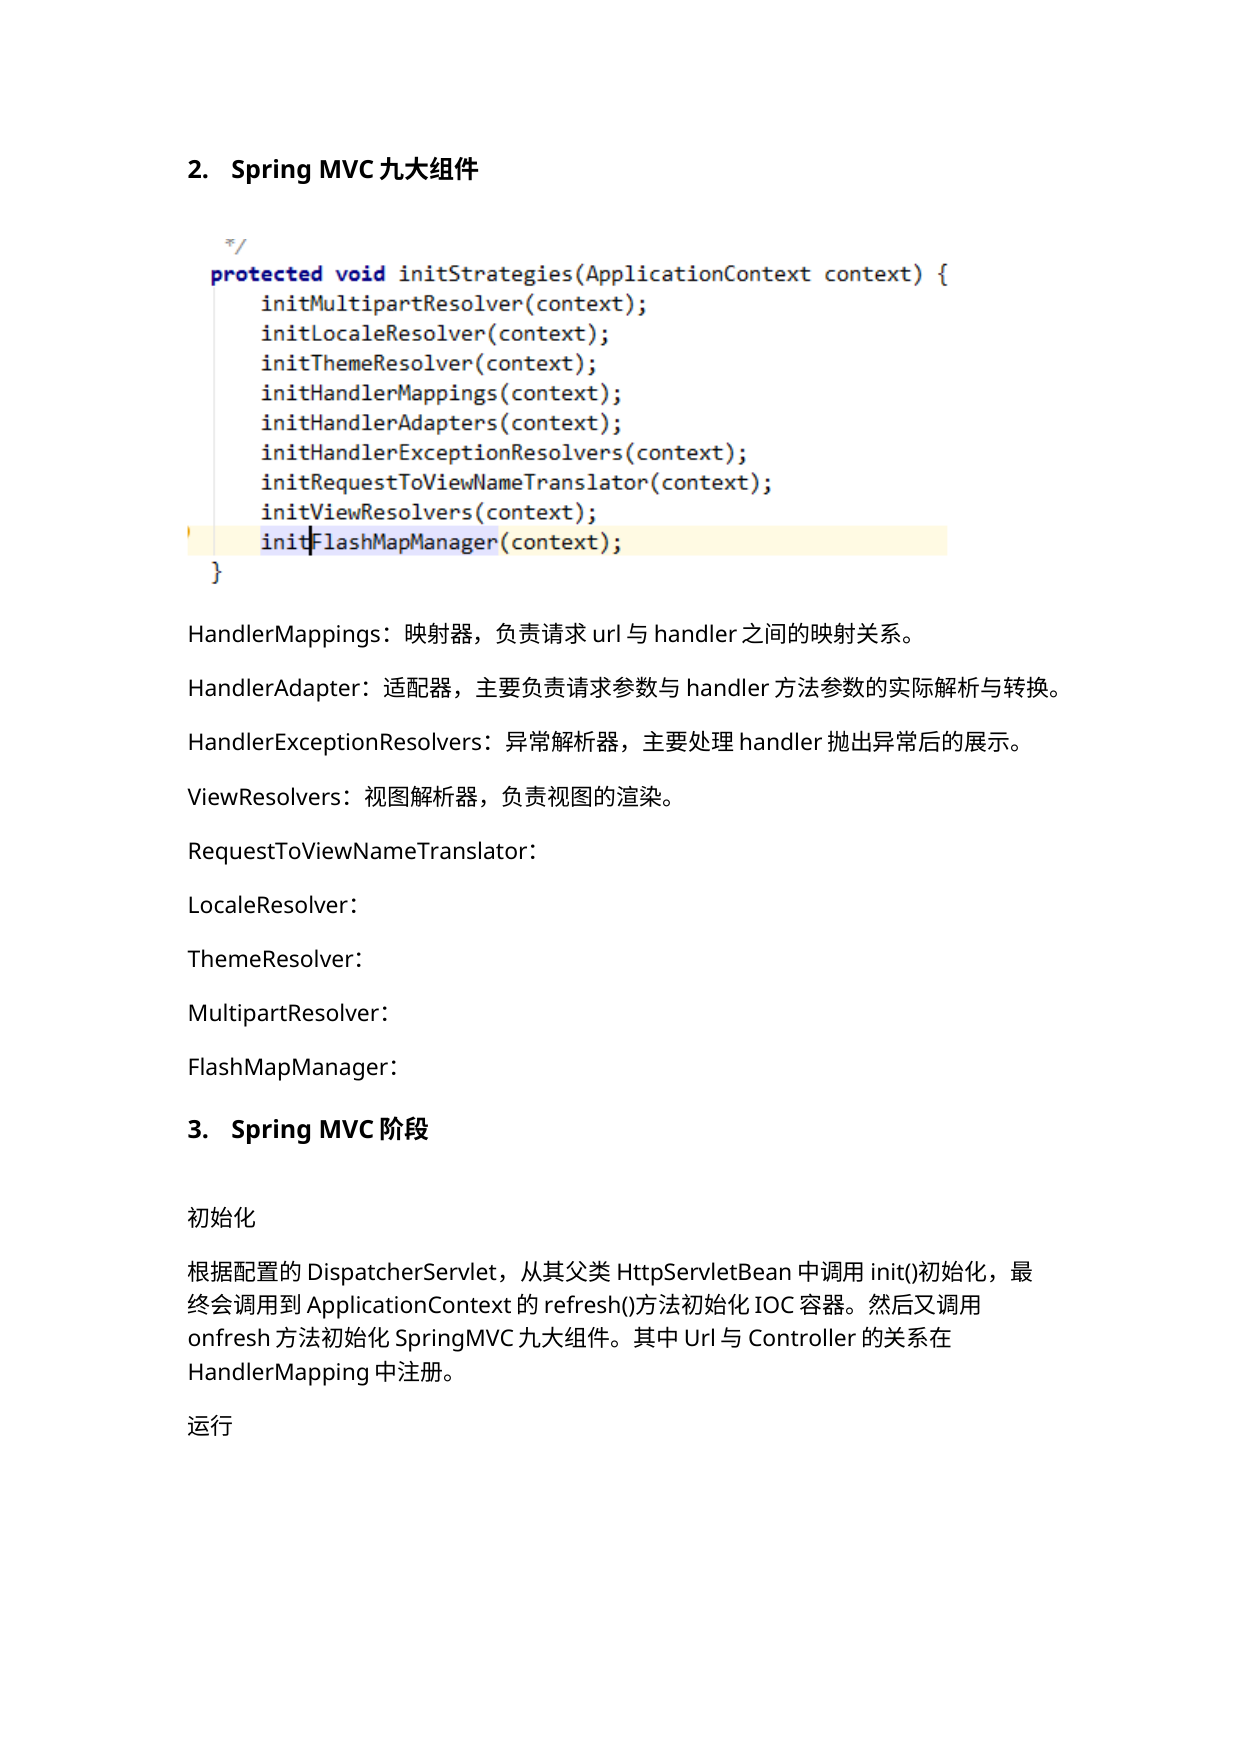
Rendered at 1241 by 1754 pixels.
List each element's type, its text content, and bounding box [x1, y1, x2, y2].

text FlashMapManager： [187, 1049, 1053, 1082]
picture [187, 239, 948, 595]
text 初始化 [187, 1199, 1053, 1233]
text HandlerExceptionResolvers：异常解析器，主要处理handler抛出异常后的展示。 [187, 724, 1053, 757]
text ThemeResolver： [187, 941, 1053, 974]
text MultipartResolver： [187, 995, 1053, 1028]
text LocaleResolver： [187, 887, 1053, 920]
text HandlerAdapter：适配器，主要负责请求参数与handler方法参数的实际解析与转换。 [187, 670, 1053, 703]
subtitle Spring MVC九大组件 [187, 150, 1053, 186]
text 运行 [187, 1408, 1053, 1441]
text 根据配置的DispatcherServlet，从其父类HttpServletBean中调用init()初始化，最终会调用到ApplicationContext的refresh()方法初始化IOC容器。然后又调用onfresh方法初始化SpringMVC九大组件。其中Url与Controller的关系在HandlerMapping中注册。 [187, 1253, 1053, 1387]
text RequestToViewNameTranslator： [187, 832, 1053, 866]
text HandlerMappings：映射器，负责请求url与handler之间的映射关系。 [187, 616, 1053, 649]
text ViewResolvers：视图解析器，负责视图的渲染。 [187, 778, 1053, 812]
subtitle Spring MVC阶段 [187, 1109, 1053, 1146]
